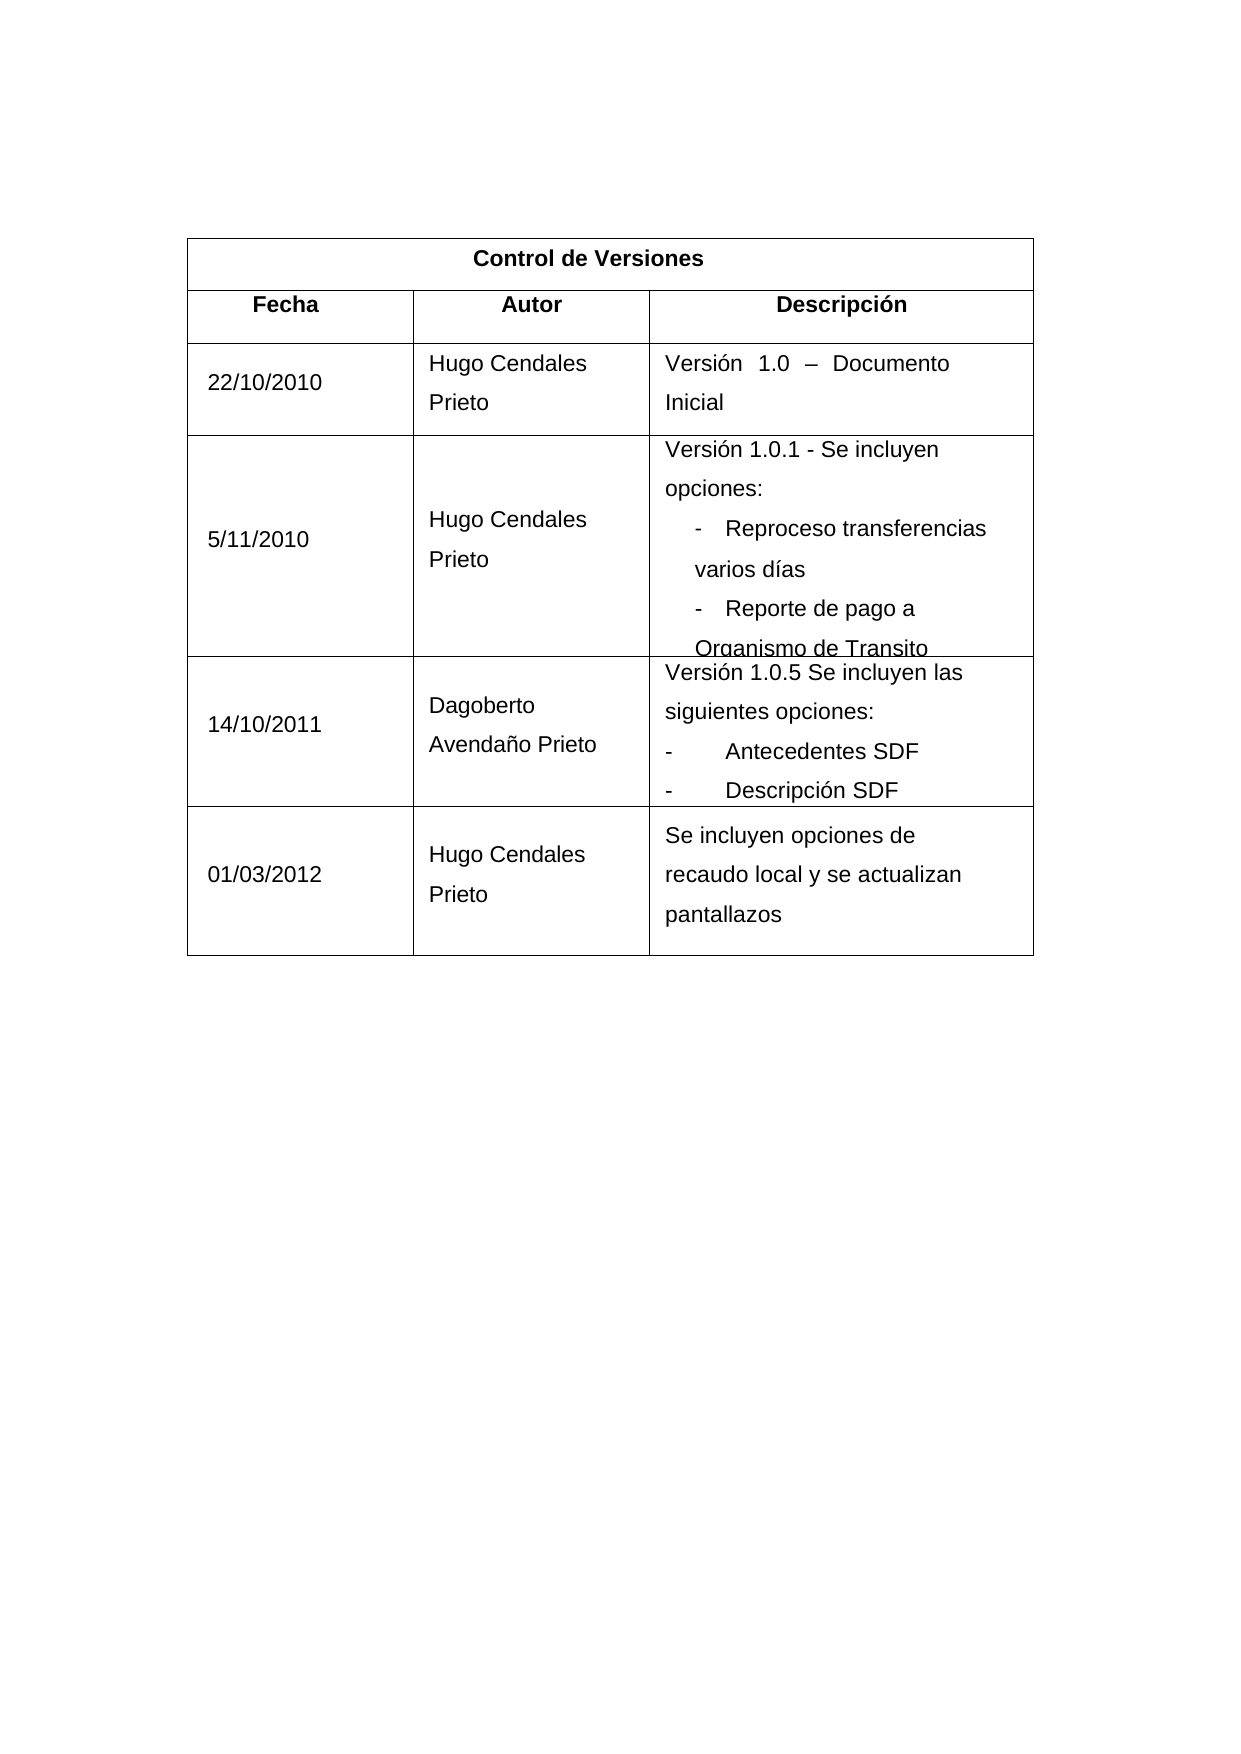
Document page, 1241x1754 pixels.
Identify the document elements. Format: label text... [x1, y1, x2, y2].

table_header Control de Versiones [188, 239, 1033, 290]
table_cell Hugo Cendales Prieto [414, 436, 649, 656]
table_cell Descripción [650, 291, 1033, 343]
table_cell Versión 1.0.5 Se incluyen las siguientes opciones: Antecedentes SDF Descripción SDF Nuevas funcionalidades Recaudo Local [650, 657, 1033, 806]
table_cell Fecha [188, 291, 413, 343]
table_cell Autor [414, 291, 649, 343]
table_cell Versión 1.0.1 - Se incluyen opciones: Reproceso transferencias varios días - Reporte de pago a Organismo de Transito [650, 436, 1033, 656]
table_cell Versión 1.0 – Documento Inicial [650, 344, 1033, 434]
table_cell 5/11/2010 [188, 436, 413, 656]
table_cell Hugo Cendales Prieto [414, 807, 649, 955]
table_cell Se incluyen opciones de recaudo local y se actualizan pantallazos [650, 807, 1033, 955]
table_cell 22/10/2010 [188, 344, 413, 434]
table_cell Dagoberto Avendaño Prieto [414, 657, 649, 806]
table_cell Hugo Cendales Prieto [414, 344, 649, 434]
table_cell 14/10/2011 [188, 657, 413, 806]
table_cell 01/03/2012 [188, 807, 413, 955]
